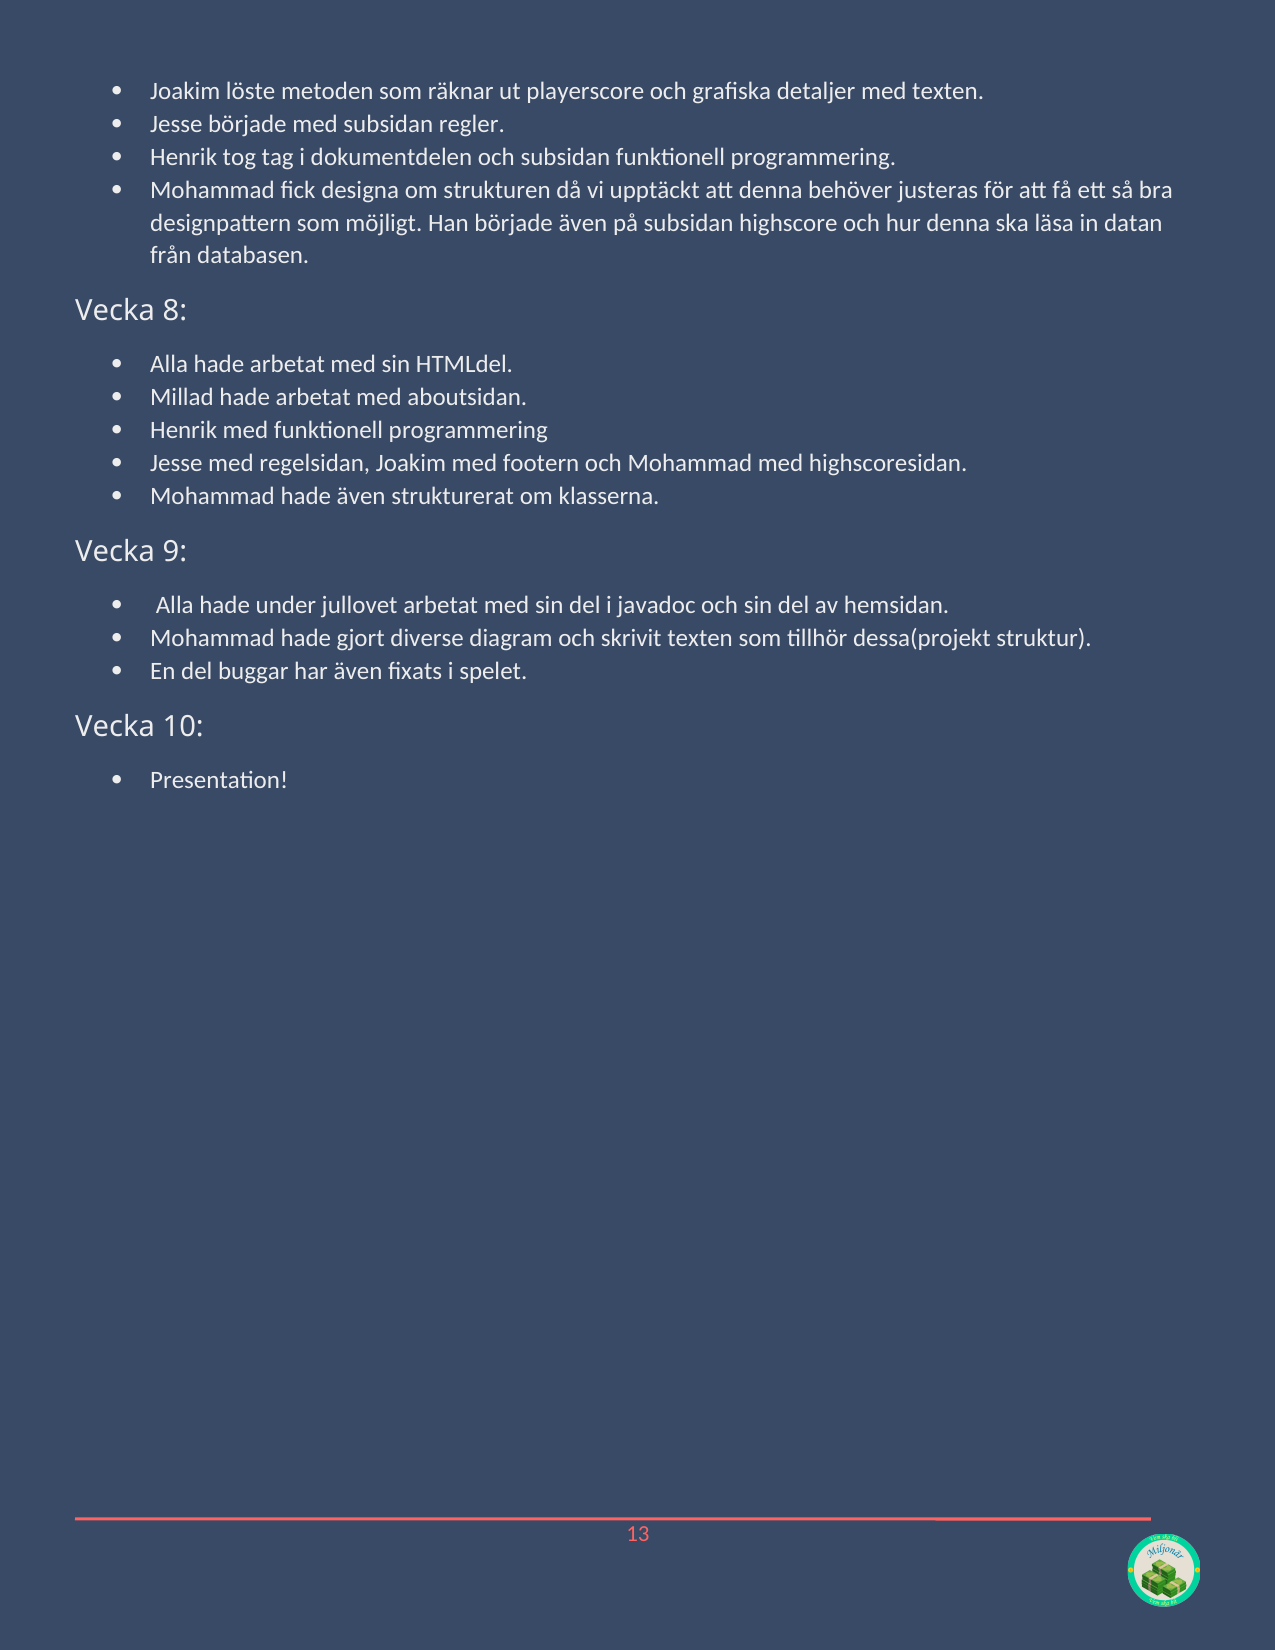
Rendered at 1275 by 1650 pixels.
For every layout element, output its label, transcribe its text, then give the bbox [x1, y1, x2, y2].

list Alla hade under jullovet arbetat med sin del i javadoc och sin del av hemsidan. [112, 589, 1200, 620]
list Henrik tog tag i dokumentdelen och subsidan funktionell programmering. [112, 141, 1200, 171]
text Vecka 9: [75, 530, 1200, 569]
list Mohammad hade även strukturerat om klasserna. [112, 480, 1200, 511]
list Mohammad fick designa om strukturen då vi upptäckt att denna behöver justeras för att få ett så bra designpattern som möjligt. Han började även på subsidan highscore och hur denna ska läsa in datan från databasen. [112, 174, 1200, 270]
list Joakim löste metoden som räknar ut playerscore och grafiska detaljer med texten. [112, 75, 1200, 106]
list Millad hade arbetat med aboutsidan. [112, 382, 1200, 412]
text Vecka 8: [75, 289, 1200, 329]
text Vecka 10: [75, 705, 1200, 744]
list En del buggar har även fixats i spelet. [112, 655, 1200, 686]
list Mohammad hade gjort diverse diagram och skrivit texten som tillhör dessa(projekt struktur). [112, 622, 1200, 653]
list Presentation! [112, 764, 1200, 795]
list Jesse med regelsidan, Joakim med footern och Mohammad med highscoresidan. [112, 447, 1200, 478]
list Alla hade arbetat med sin HTMLdel. [112, 349, 1200, 379]
list Henrik med funktionell programmering [112, 414, 1200, 445]
picture [1127, 1534, 1200, 1607]
list Jesse började med subsidan regler. [112, 108, 1200, 138]
